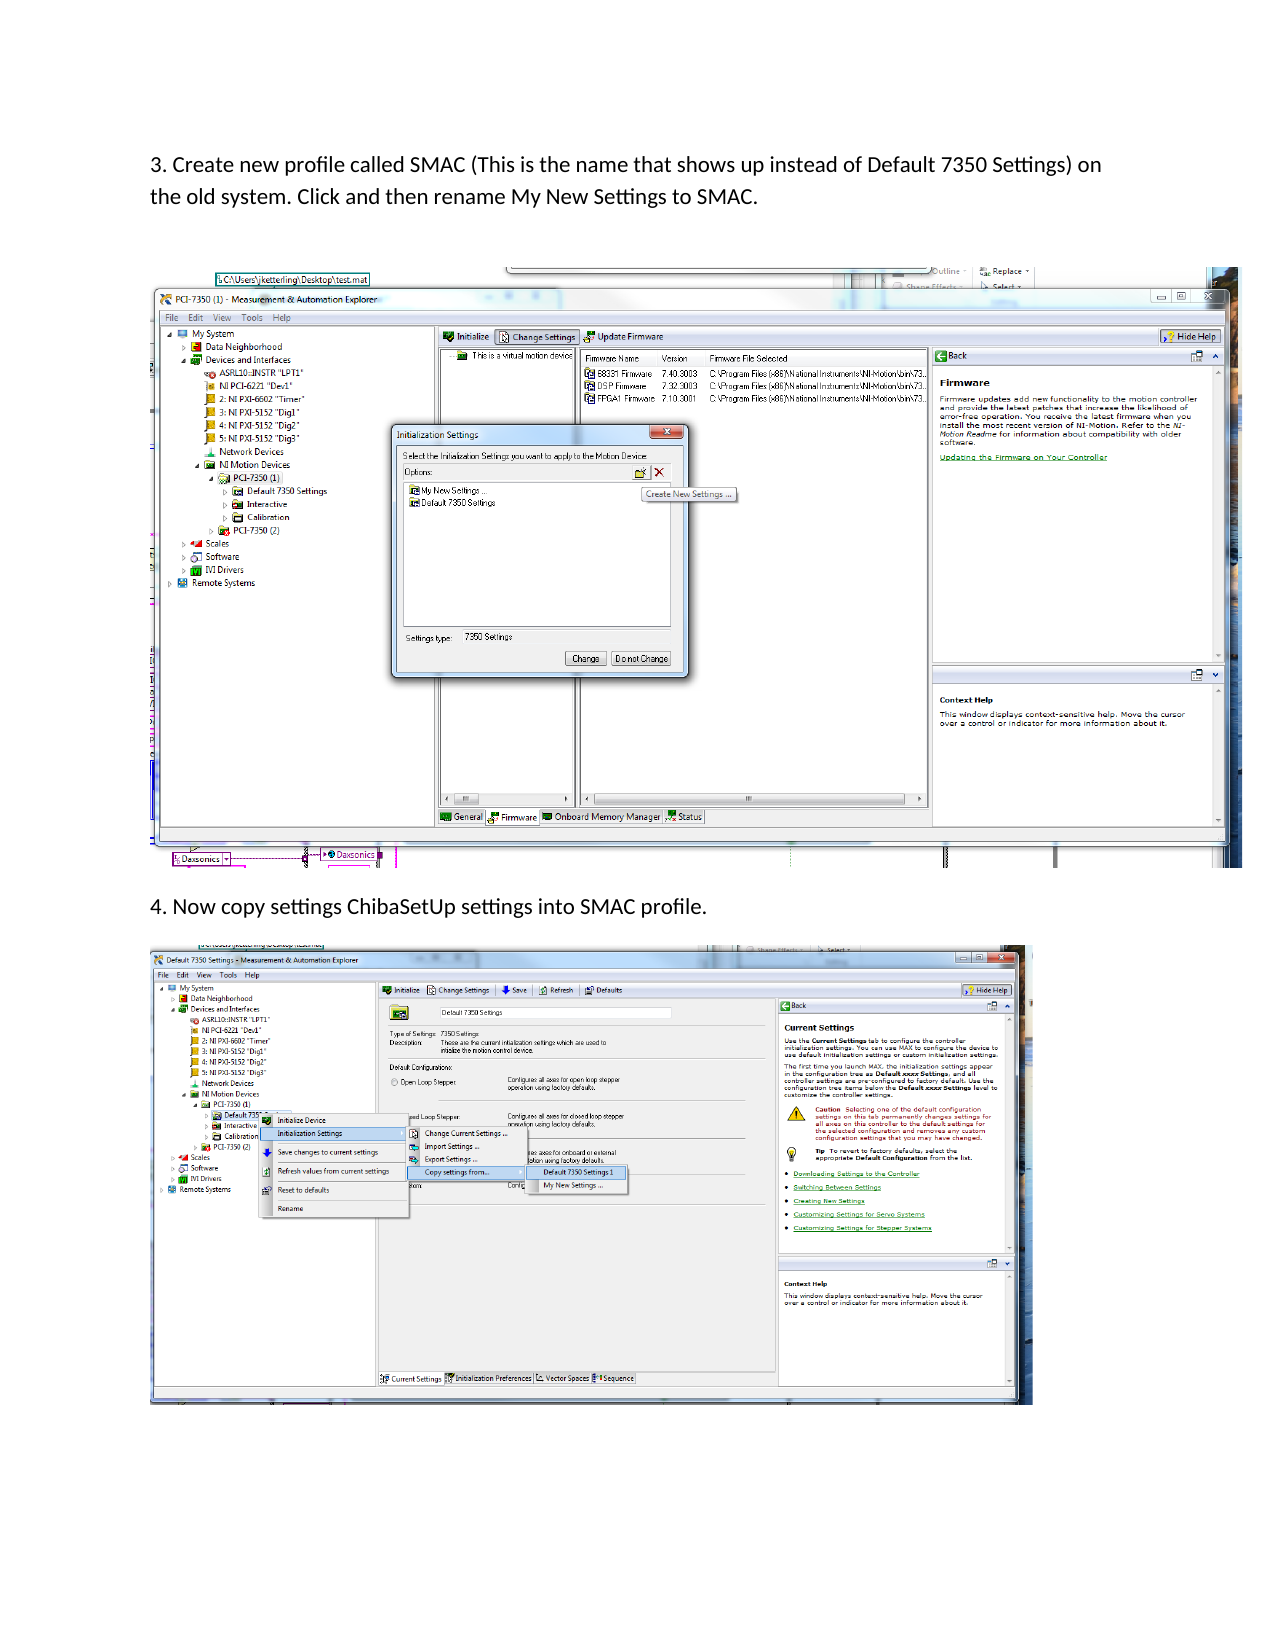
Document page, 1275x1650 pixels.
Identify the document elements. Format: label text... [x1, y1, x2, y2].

text 3. Create new profile called SMAC (This is the name that shows up instead of Default 7350 Settings) on the old system. Click and then rename My New Settings to SMAC. [150, 150, 1125, 210]
picture [150, 945, 1033, 1405]
text 4. Now copy settings ChibaSetUp settings into SMAC profile. [150, 892, 1125, 920]
picture [150, 267, 1243, 868]
